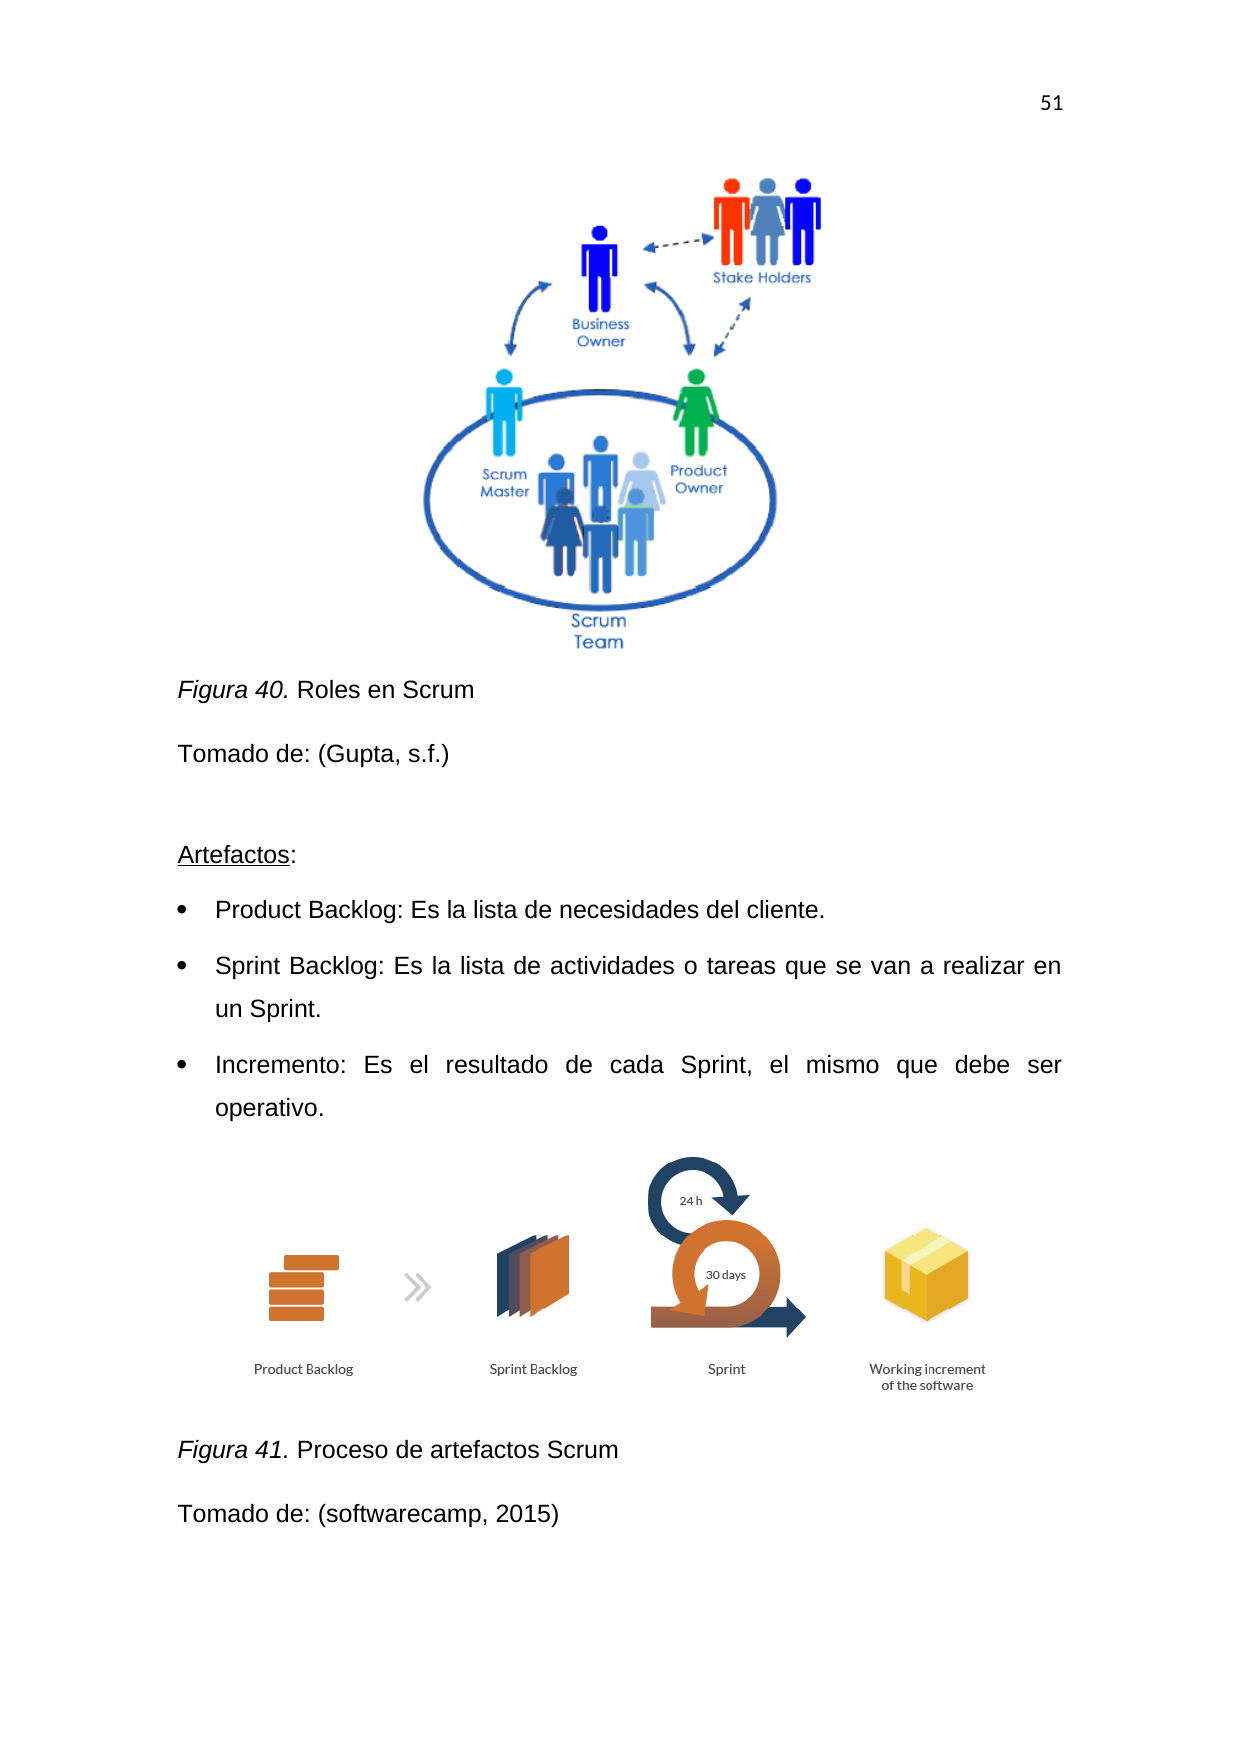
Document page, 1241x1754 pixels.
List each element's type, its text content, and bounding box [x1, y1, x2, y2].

list Sprint Backlog: Es la lista de actividades o tareas que se van a realizar en un Sprint. [177, 951, 1063, 1023]
text Tomado de: [177, 739, 1063, 768]
text Tomado de: [177, 1498, 1063, 1527]
text Figura 40. Roles en Scrum [177, 675, 1063, 704]
list Product Backlog: Es la lista de necesidades del cliente. [177, 895, 1063, 924]
picture [255, 1148, 986, 1408]
text Figura 41. Proceso de artefactos Scrum [177, 1434, 1063, 1463]
list Incremento: Es el resultado de cada Sprint, el mismo que debe ser operativo. [177, 1050, 1063, 1122]
picture [407, 177, 833, 649]
text Artefactos: [177, 840, 1063, 868]
